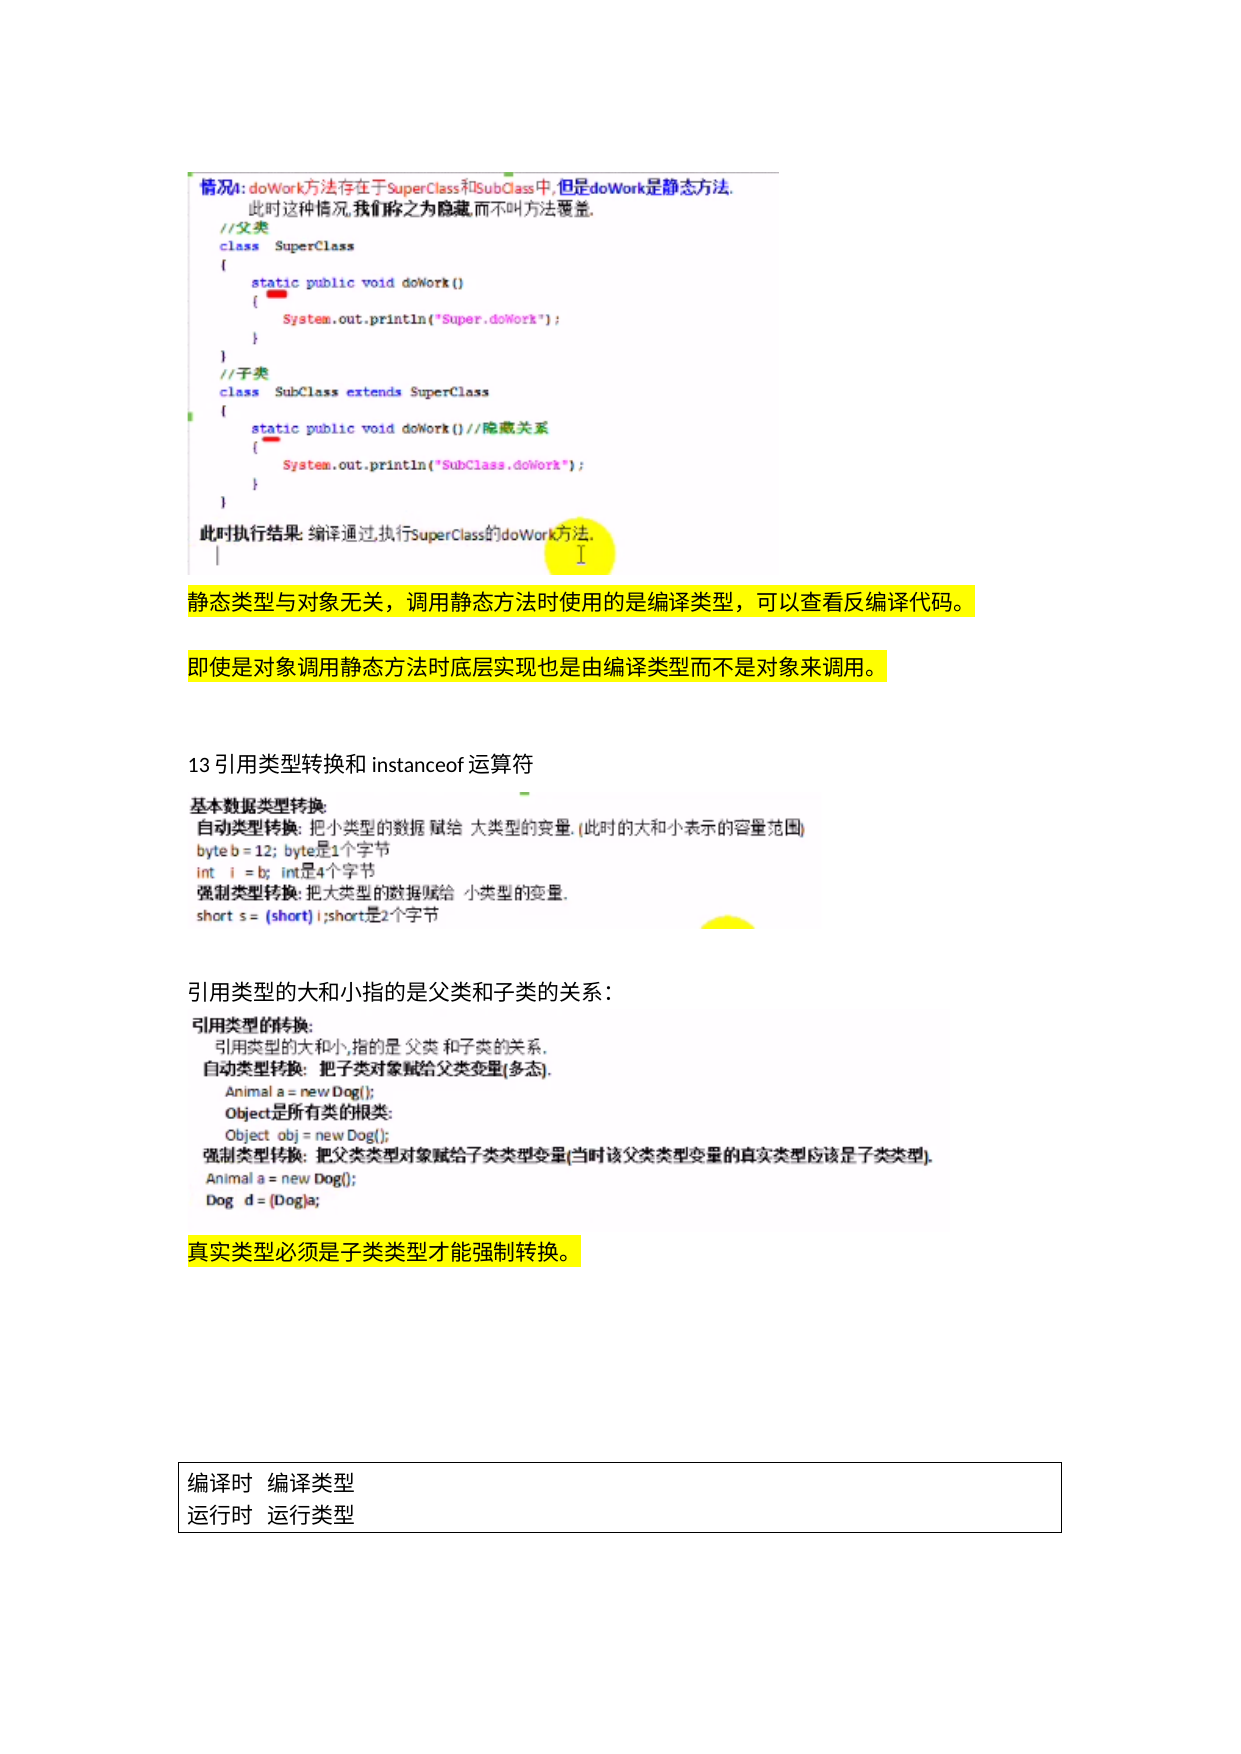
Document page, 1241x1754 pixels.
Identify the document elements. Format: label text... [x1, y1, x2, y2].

text 静态类型与对象无关，调用静态方法时使用的是编译类型，可以查看反编译代码。 [187, 584, 1053, 617]
picture [187, 792, 822, 929]
picture [187, 1009, 951, 1232]
text 真实类型必须是子类类型才能强制转换。 [187, 1234, 1053, 1267]
text 13引用类型转换和instanceof运算符 [187, 747, 1053, 779]
text 运行时 运行类型 [179, 1494, 1061, 1532]
text 编译时 编译类型 [179, 1463, 1061, 1494]
text 即使是对象调用静态方法时底层实现也是由编译类型而不是对象来调用。 [187, 649, 1053, 682]
text 引用类型的大和小指的是父类和子类的关系： [187, 974, 1053, 1007]
picture [187, 172, 779, 575]
